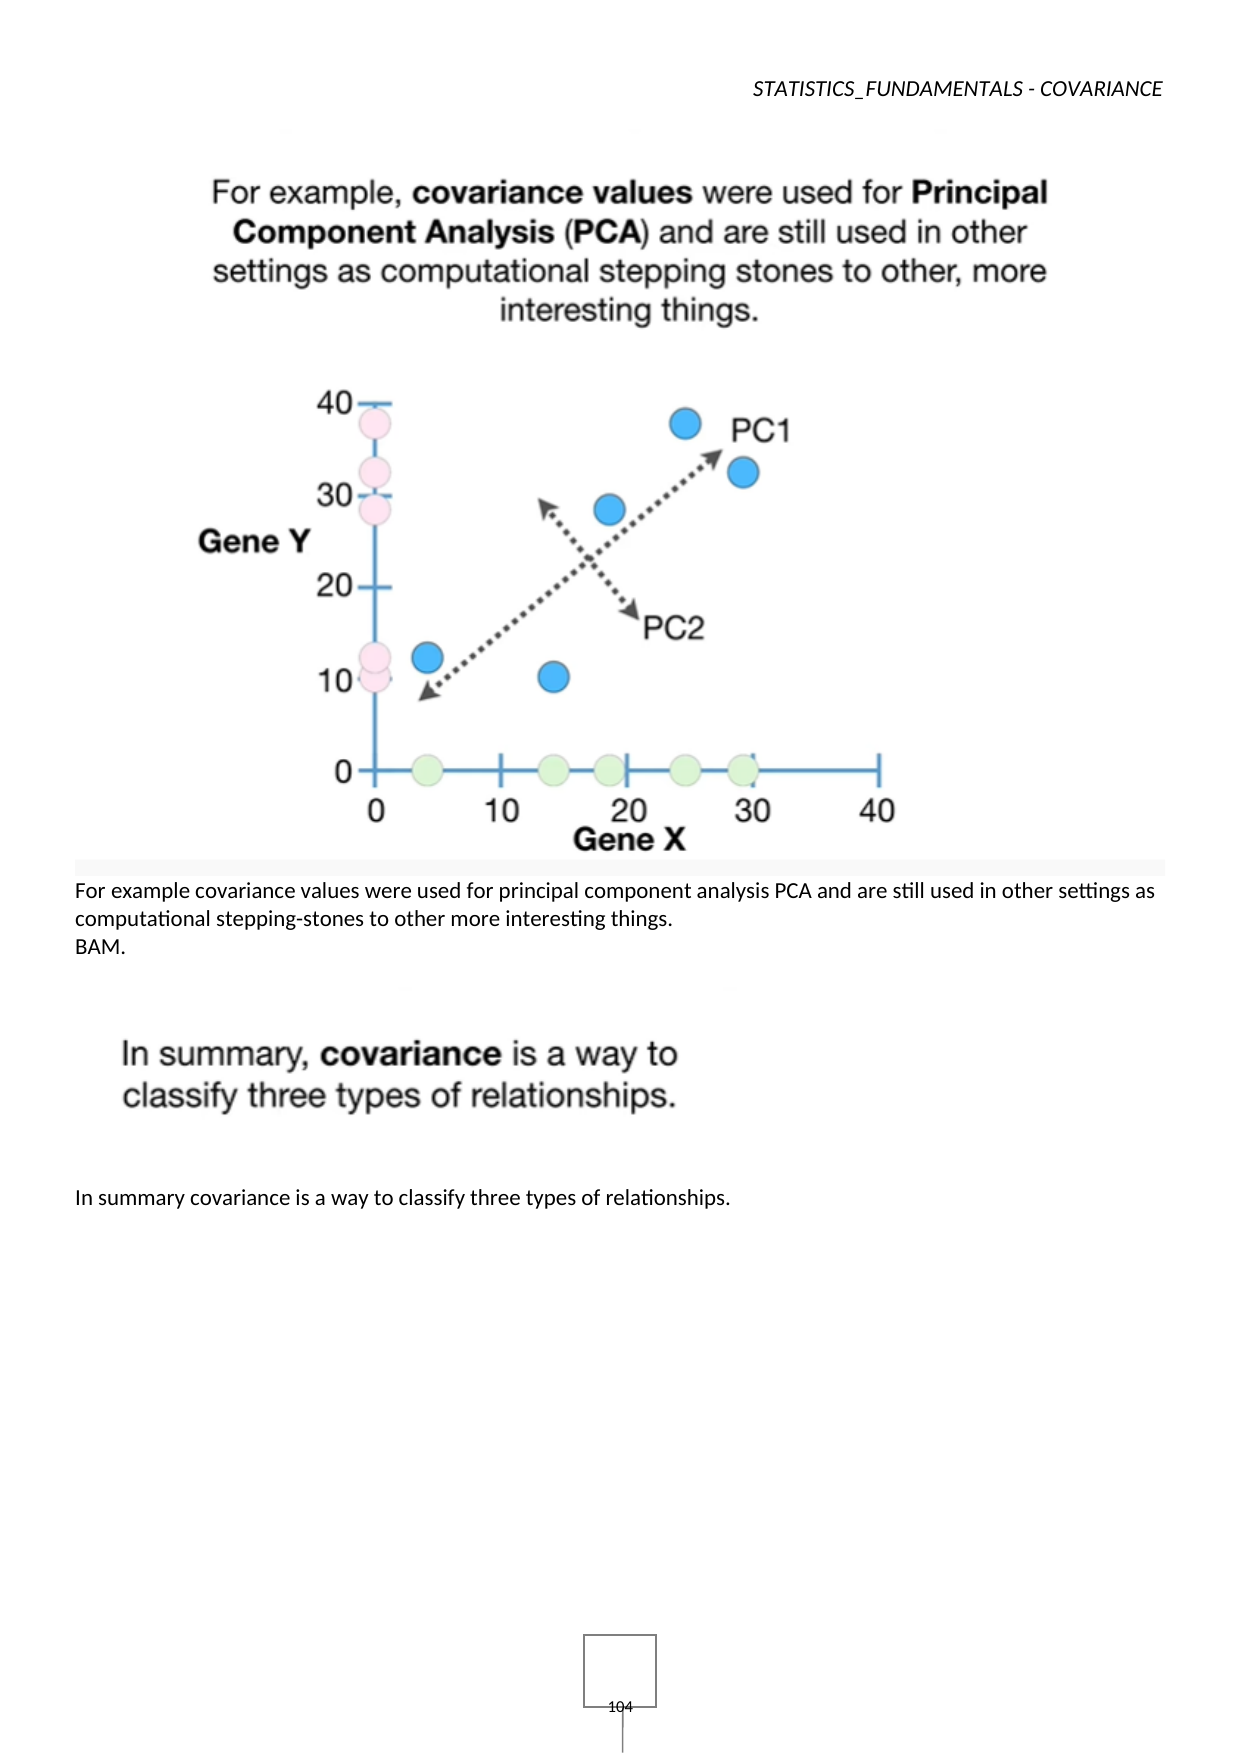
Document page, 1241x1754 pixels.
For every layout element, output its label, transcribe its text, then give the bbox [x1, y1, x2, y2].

text BAM. [75, 932, 1165, 960]
picture [75, 129, 1166, 876]
text In summary covariance is a way to classify three types of relationships. [75, 1183, 1165, 1211]
picture [75, 987, 827, 1184]
text For example covariance values were used for principal component analysis PCA and are still used in other settings as computational stepping-stones to other more interesting things. [75, 876, 1165, 932]
